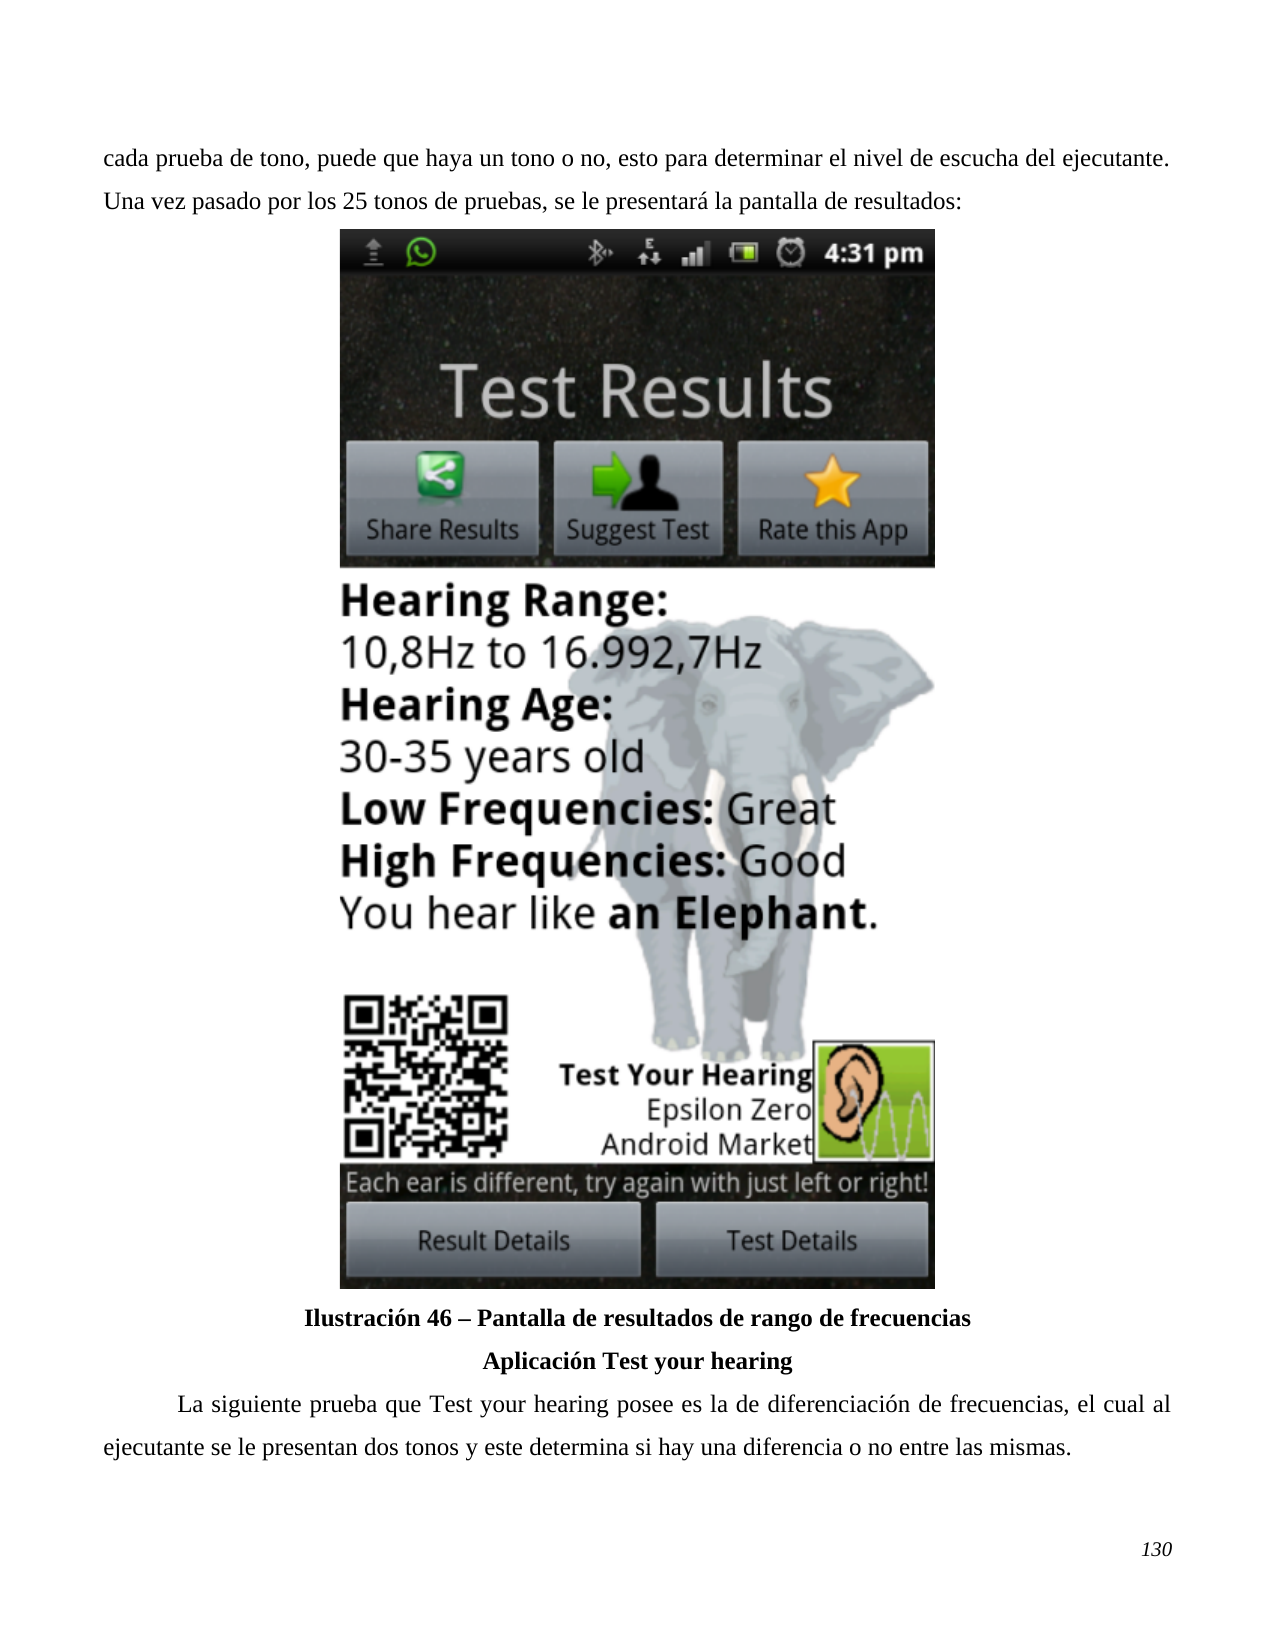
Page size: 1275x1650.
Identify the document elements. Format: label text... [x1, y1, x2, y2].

text Aplicación Test your hearing [103, 1346, 1172, 1374]
text La siguiente prueba que Test your hearing posee es la de diferenciación de frecuencias, el cual al ejecutante se le presentan dos tonos y este determina si hay una diferencia o no entre las mismas. [103, 1389, 1172, 1461]
picture [339, 229, 935, 1289]
text Ilustración 46 – Pantalla de resultados de rango de frecuencias [103, 1303, 1172, 1331]
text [103, 143, 1172, 215]
